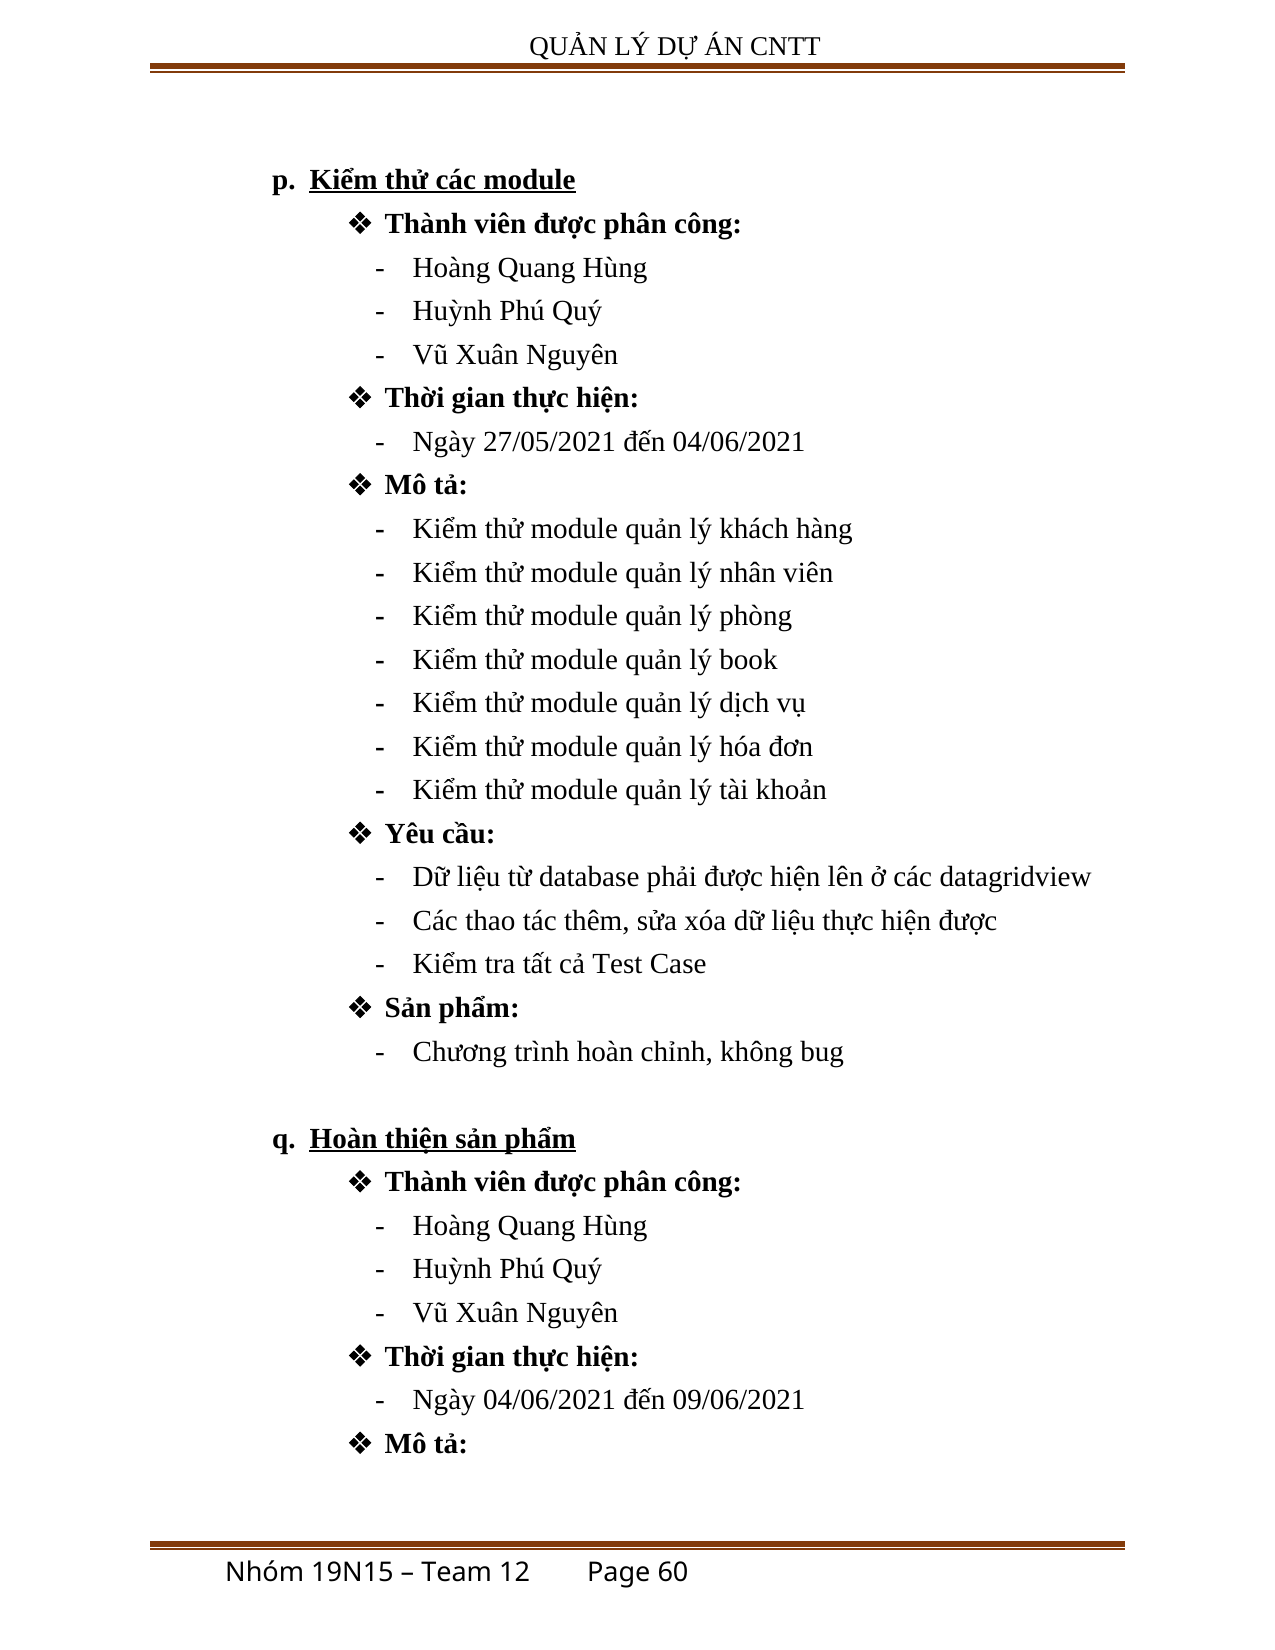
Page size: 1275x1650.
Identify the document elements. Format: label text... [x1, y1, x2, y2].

list Kiểm thử module quản lý book [375, 642, 1125, 675]
list Thành viên được phân công: [347, 206, 1125, 240]
list Mô tả: [347, 467, 1125, 501]
list Thời gian thực hiện: [347, 1339, 1125, 1372]
list Huỳnh Phú Quý [375, 293, 1125, 327]
list Thời gian thực hiện: [347, 380, 1125, 414]
list Các thao tác thêm, sửa xóa dữ liệu thực hiện được [375, 903, 1125, 937]
list Mô tả: [347, 1426, 1125, 1459]
list Thành viên được phân công: [347, 1164, 1125, 1198]
list Kiểm tra tất cả Test Case [375, 947, 1125, 980]
list Vũ Xuân Nguyên [375, 1295, 1125, 1329]
list Sản phẩm: [347, 990, 1125, 1024]
list Kiểm thử module quản lý phòng [375, 598, 1125, 632]
list Kiểm thử module quản lý tài khoản [375, 772, 1125, 806]
list Hoàng Quang Hùng [375, 1208, 1125, 1242]
list Kiểm thử các module [272, 162, 1125, 196]
list Vũ Xuân Nguyên [375, 337, 1125, 370]
list Chương trình hoàn chỉnh, không bug [375, 1034, 1125, 1067]
list Ngày 27/05/2021 đến 04/06/2021 [375, 424, 1125, 457]
list Hoàn thiện sản phẩm [272, 1121, 1125, 1154]
list Yêu cầu: [347, 816, 1125, 849]
list Kiểm thử module quản lý khách hàng [375, 511, 1125, 545]
list Kiểm thử module quản lý hóa đơn [375, 729, 1125, 762]
list Ngày 04/06/2021 đến 09/06/2021 [375, 1382, 1125, 1416]
list Kiểm thử module quản lý nhân viên [375, 555, 1125, 588]
list Kiểm thử module quản lý dịch vụ [375, 685, 1125, 719]
list Dữ liệu từ database phải được hiện lên ở các datagridview [375, 859, 1125, 893]
list Hoàng Quang Hùng [375, 250, 1125, 283]
list Huỳnh Phú Quý [375, 1252, 1125, 1285]
